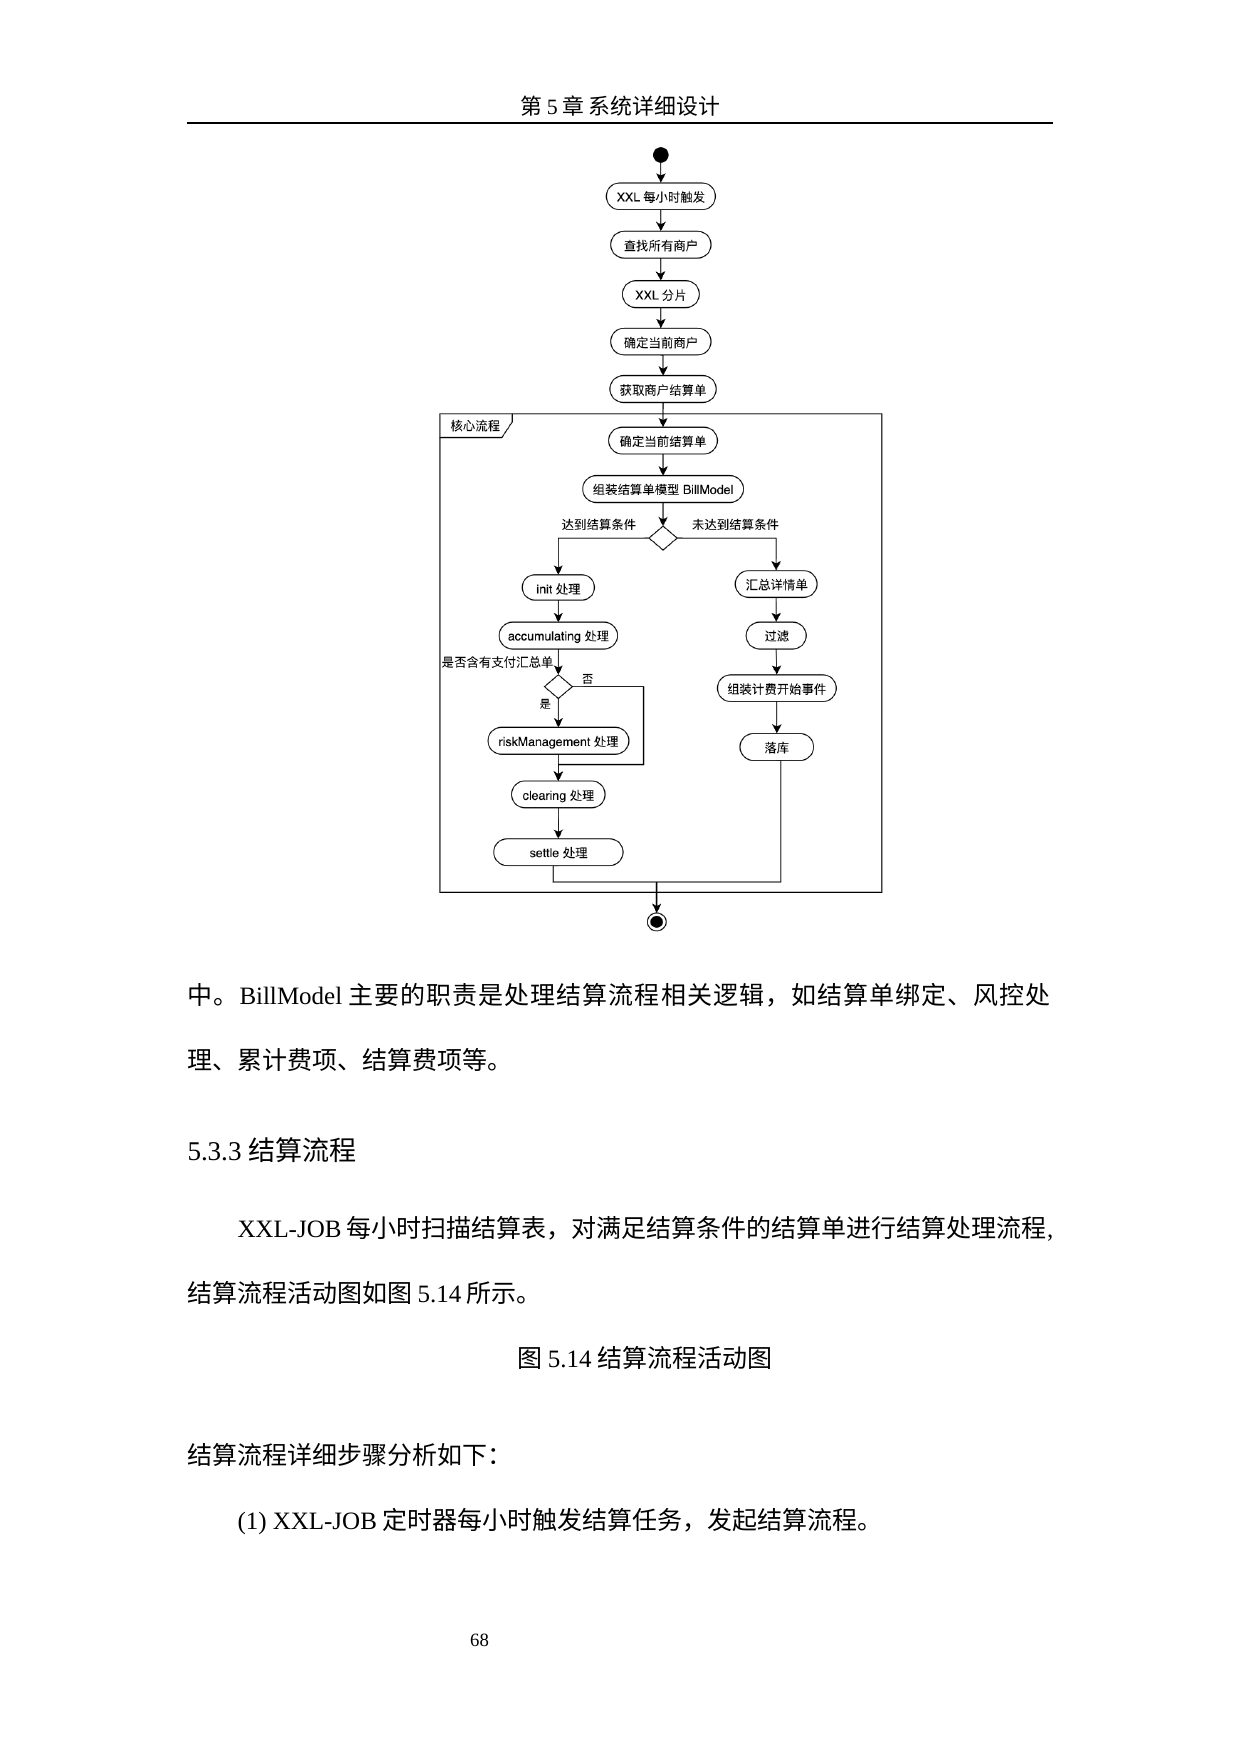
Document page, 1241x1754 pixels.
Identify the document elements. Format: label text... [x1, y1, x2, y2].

picture [436, 143, 886, 932]
list XXL-JOB定时器每小时触发结算任务，发起结算流程。 [187, 1487, 1053, 1552]
text 5.3.3 结算流程 [187, 1117, 1053, 1182]
text XXL-JOB每小时扫描结算表，对满足结算条件的结算单进行结算处理流程,结算流程活动图如图5.14所示。 [187, 1195, 1053, 1325]
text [187, 150, 1053, 1092]
text 图5.14 结算流程活动图 [187, 1325, 1053, 1390]
text 结算流程详细步骤分析如下： [187, 1422, 1053, 1487]
